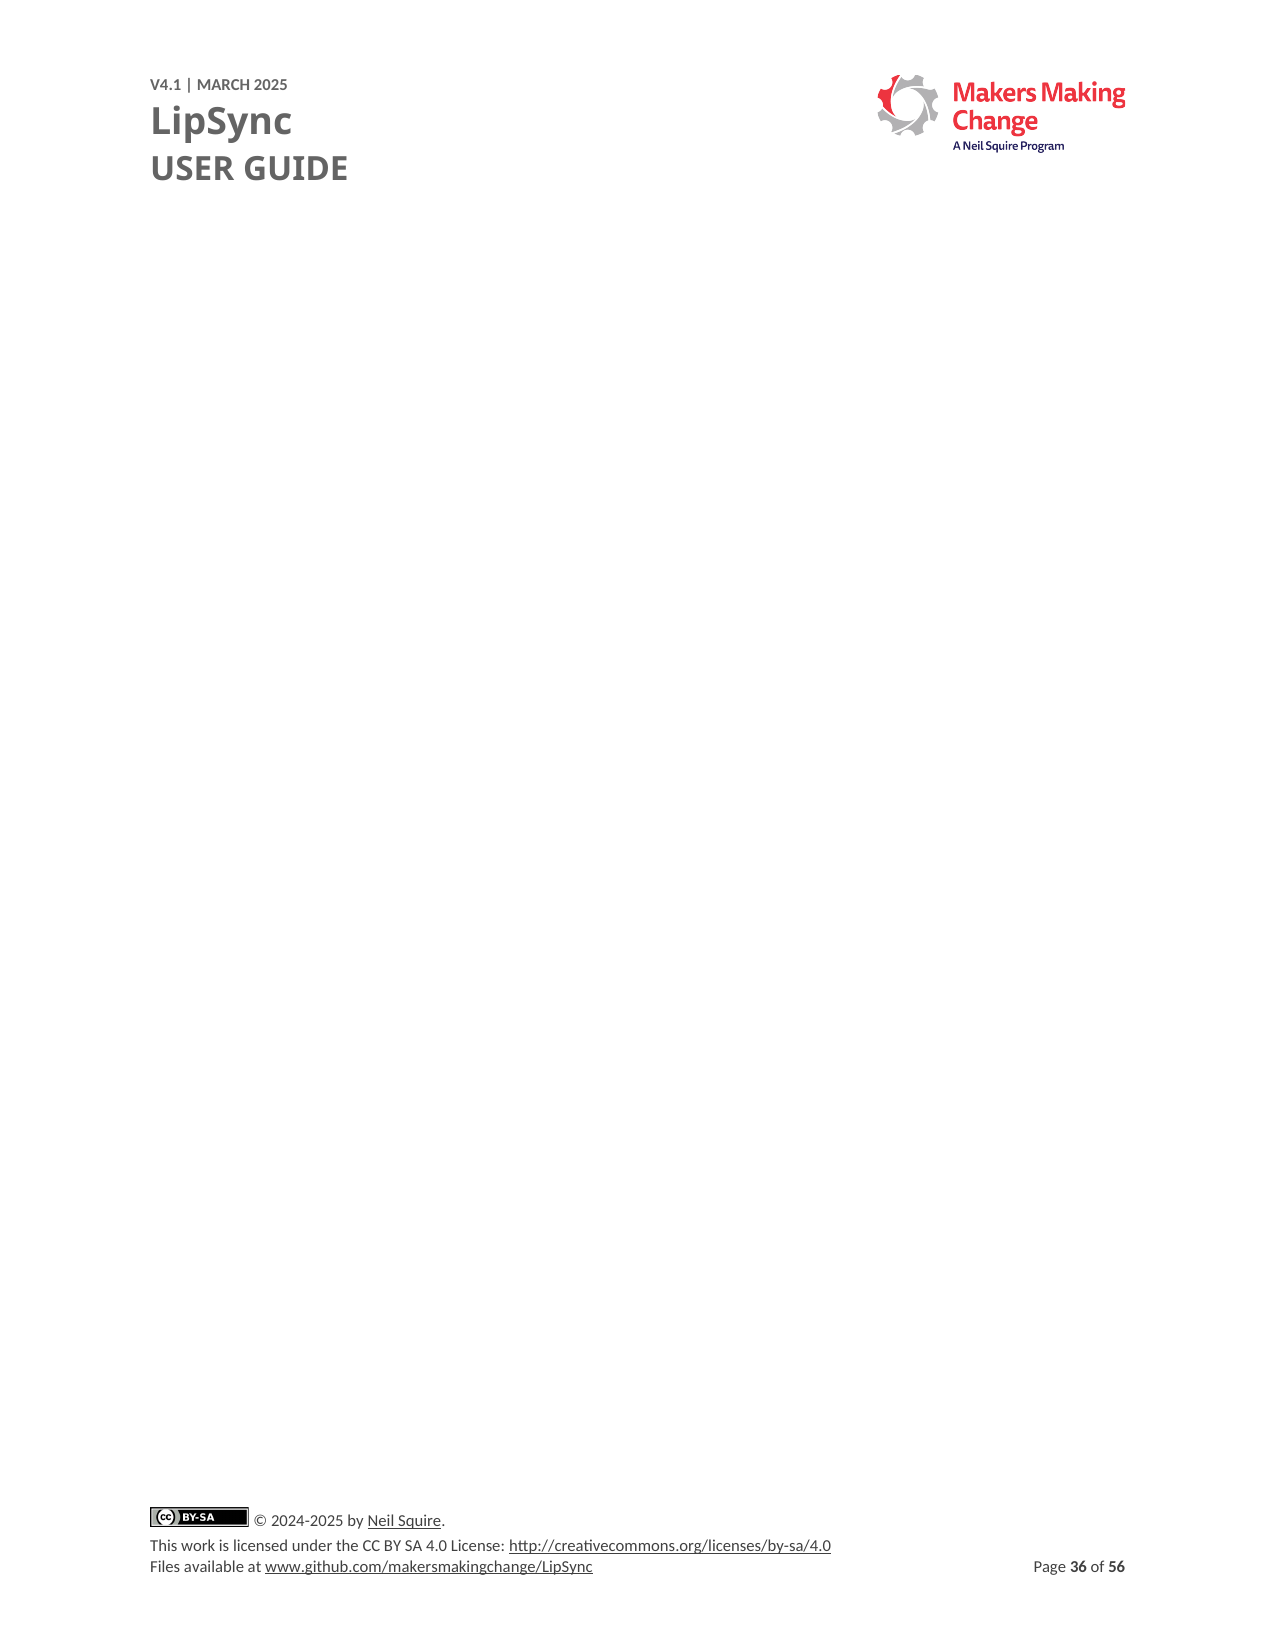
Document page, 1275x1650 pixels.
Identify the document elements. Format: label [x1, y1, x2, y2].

picture [877, 75, 1125, 153]
picture [150, 1507, 249, 1527]
